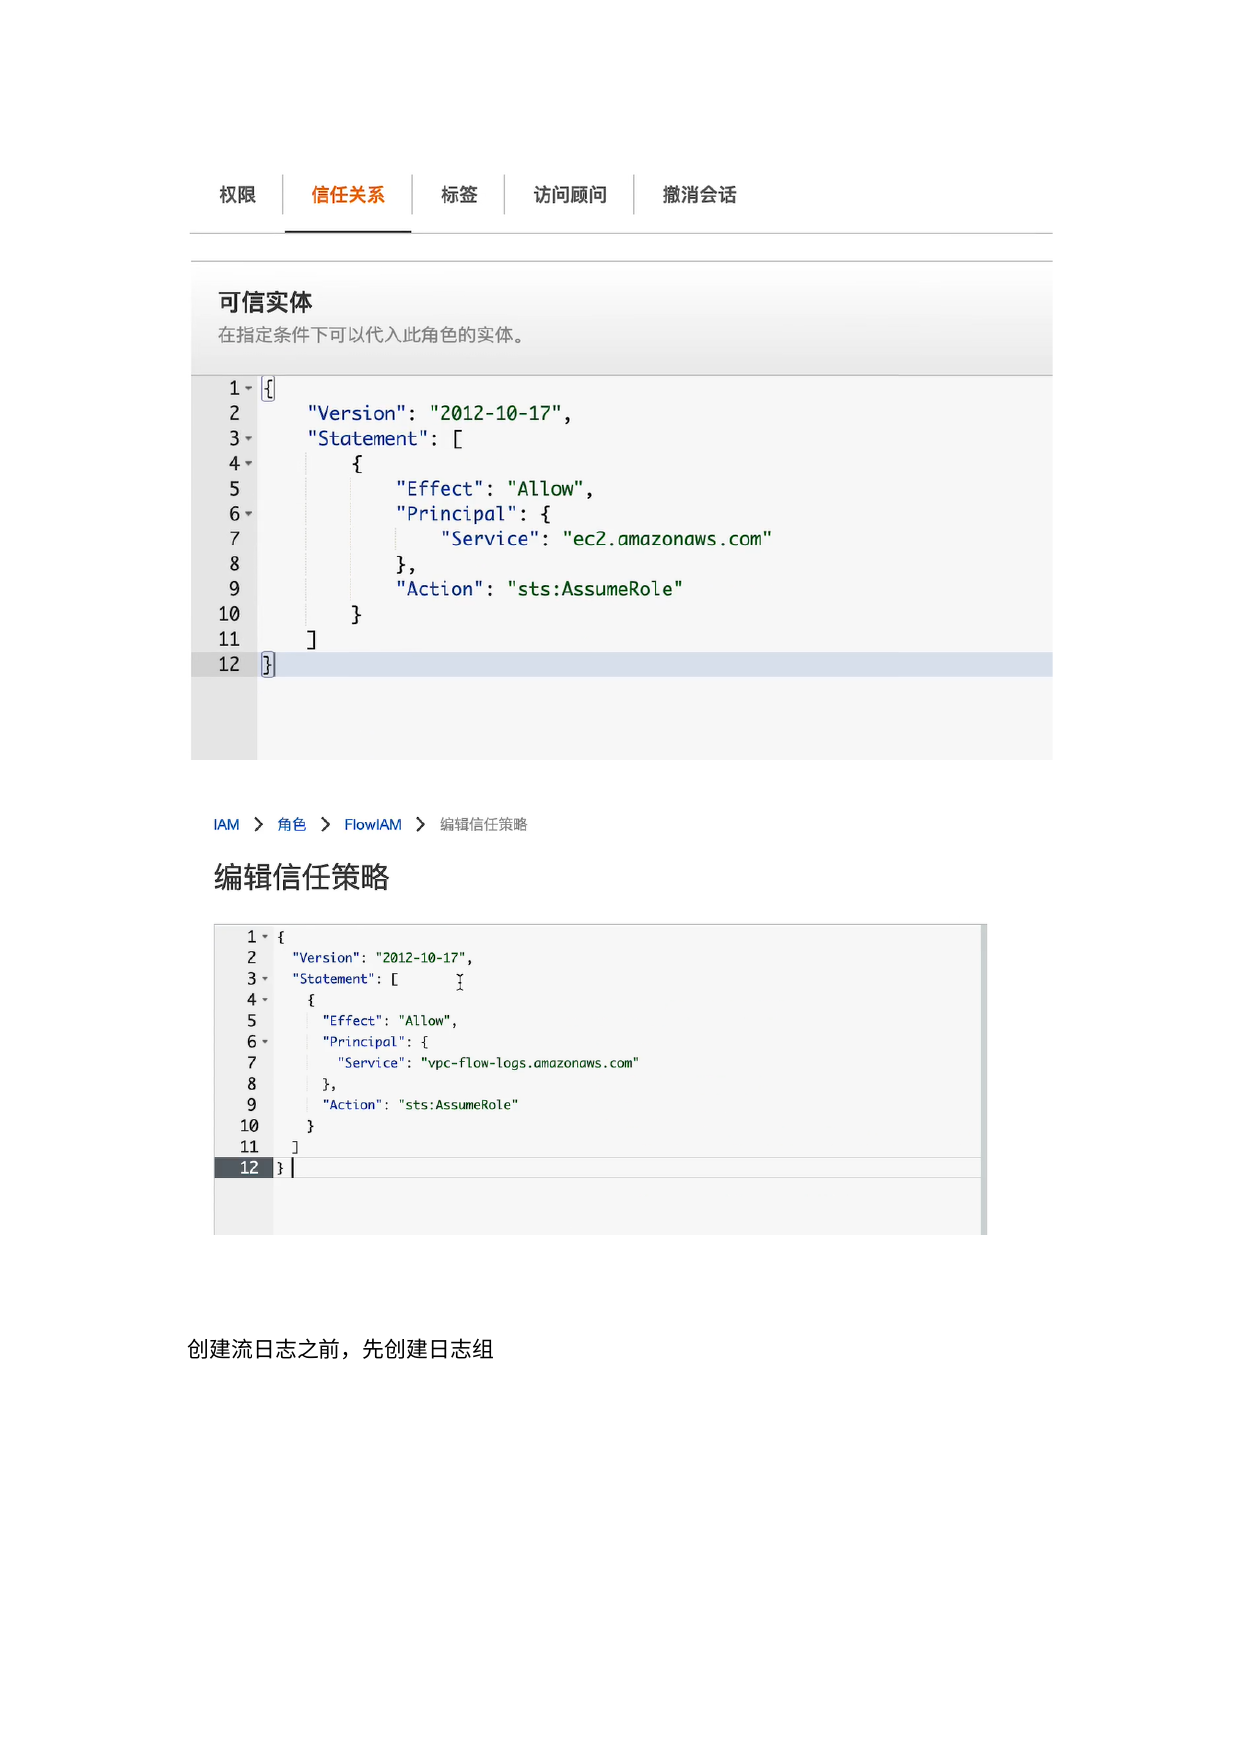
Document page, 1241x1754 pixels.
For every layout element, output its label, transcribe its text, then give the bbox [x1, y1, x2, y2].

picture [187, 162, 1053, 760]
text 创建流日志之前，先创建日志组 [187, 1332, 1053, 1364]
picture [187, 812, 1053, 1235]
